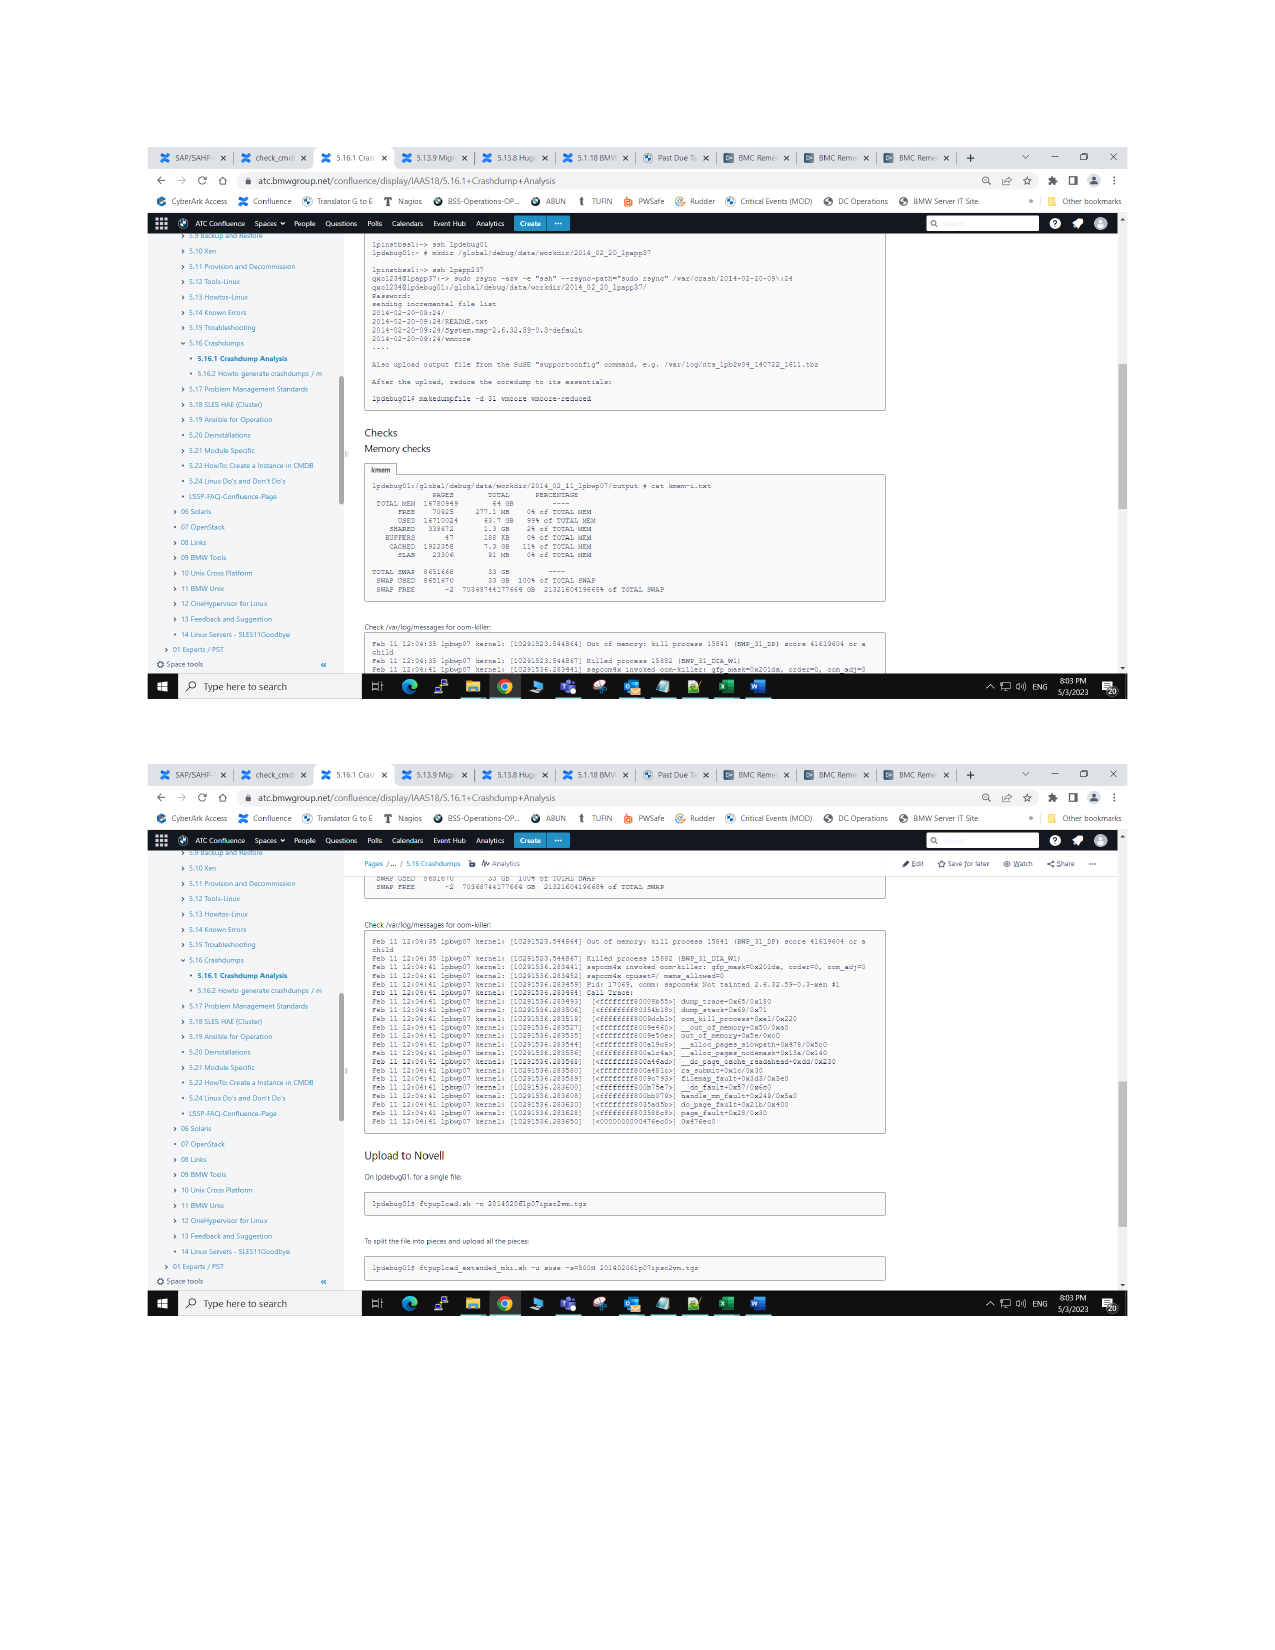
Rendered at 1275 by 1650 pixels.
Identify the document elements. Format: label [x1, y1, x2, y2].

picture [147, 764, 1128, 1316]
picture [147, 147, 1128, 699]
